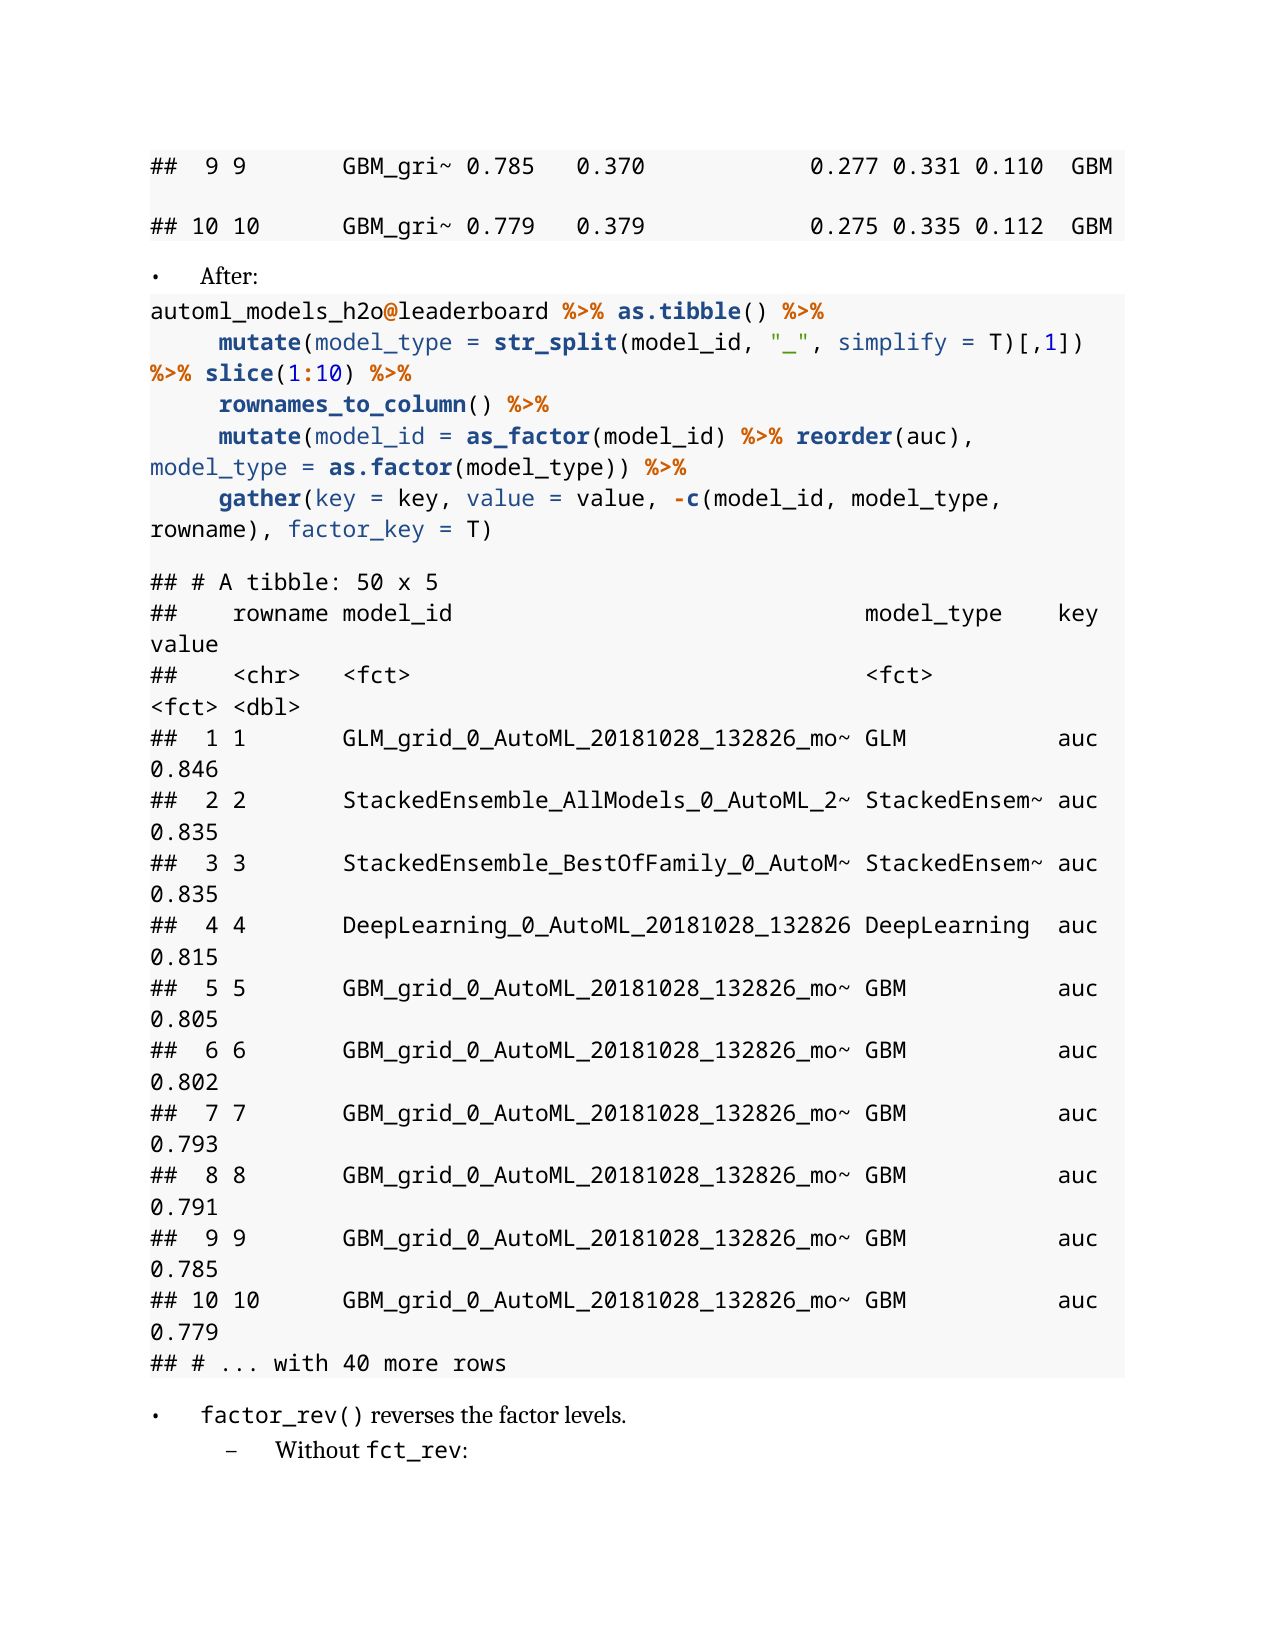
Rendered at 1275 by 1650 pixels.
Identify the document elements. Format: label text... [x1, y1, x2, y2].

list factor_rev() reverses the factor levels. [150, 1399, 1125, 1430]
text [150, 150, 1125, 241]
list After: [150, 262, 1125, 291]
list Without fct_rev: [225, 1434, 1125, 1465]
text ## # A tibble: 50 x 5 ## rowname model_id model_type key value ## <chr> <fct> <fct> <fct> <dbl> ## 1 1 GLM_grid_0_AutoML_20181028_132826_mo~ GLM auc 0.846 ## 2 2 StackedEnsemble_AllModels_0_AutoML_2~ StackedEnsem~ auc 0.835 ## 3 3 StackedEnsemble_BestOfFamily_0_AutoM~ StackedEnsem~ auc 0.835 ## 4 4 DeepLearning_0_AutoML_20181028_132826 DeepLearning auc 0.815 ## 5 5 GBM_grid_0_AutoML_20181028_132826_mo~ GBM auc 0.805 ## 6 6 GBM_grid_0_AutoML_20181028_132826_mo~ GBM auc 0.802 ## 7 7 GBM_grid_0_AutoML_20181028_132826_mo~ GBM auc 0.793 ## 8 8 GBM_grid_0_AutoML_20181028_132826_mo~ GBM auc 0.791 ## 9 9 GBM_grid_0_AutoML_20181028_132826_mo~ GBM auc 0.785 ## 10 10 GBM_grid_0_AutoML_20181028_132826_mo~ GBM auc 0.779 ## # ... with 40 more rows [150, 565, 1125, 1378]
text automl_models_h2o@leaderboard %>% as.tibble() %>% mutate(model_type = str_split(model_id, "_", simplify = T)[,1]) %>% slice(1:10) %>% rownames_to_column() %>% mutate(model_id = as_factor(model_id) %>% reorder(auc), model_type = as.factor(model_type)) %>% gather(key = key, value = value, -c(model_id, model_type, rowname), factor_key = T) [150, 294, 1125, 544]
